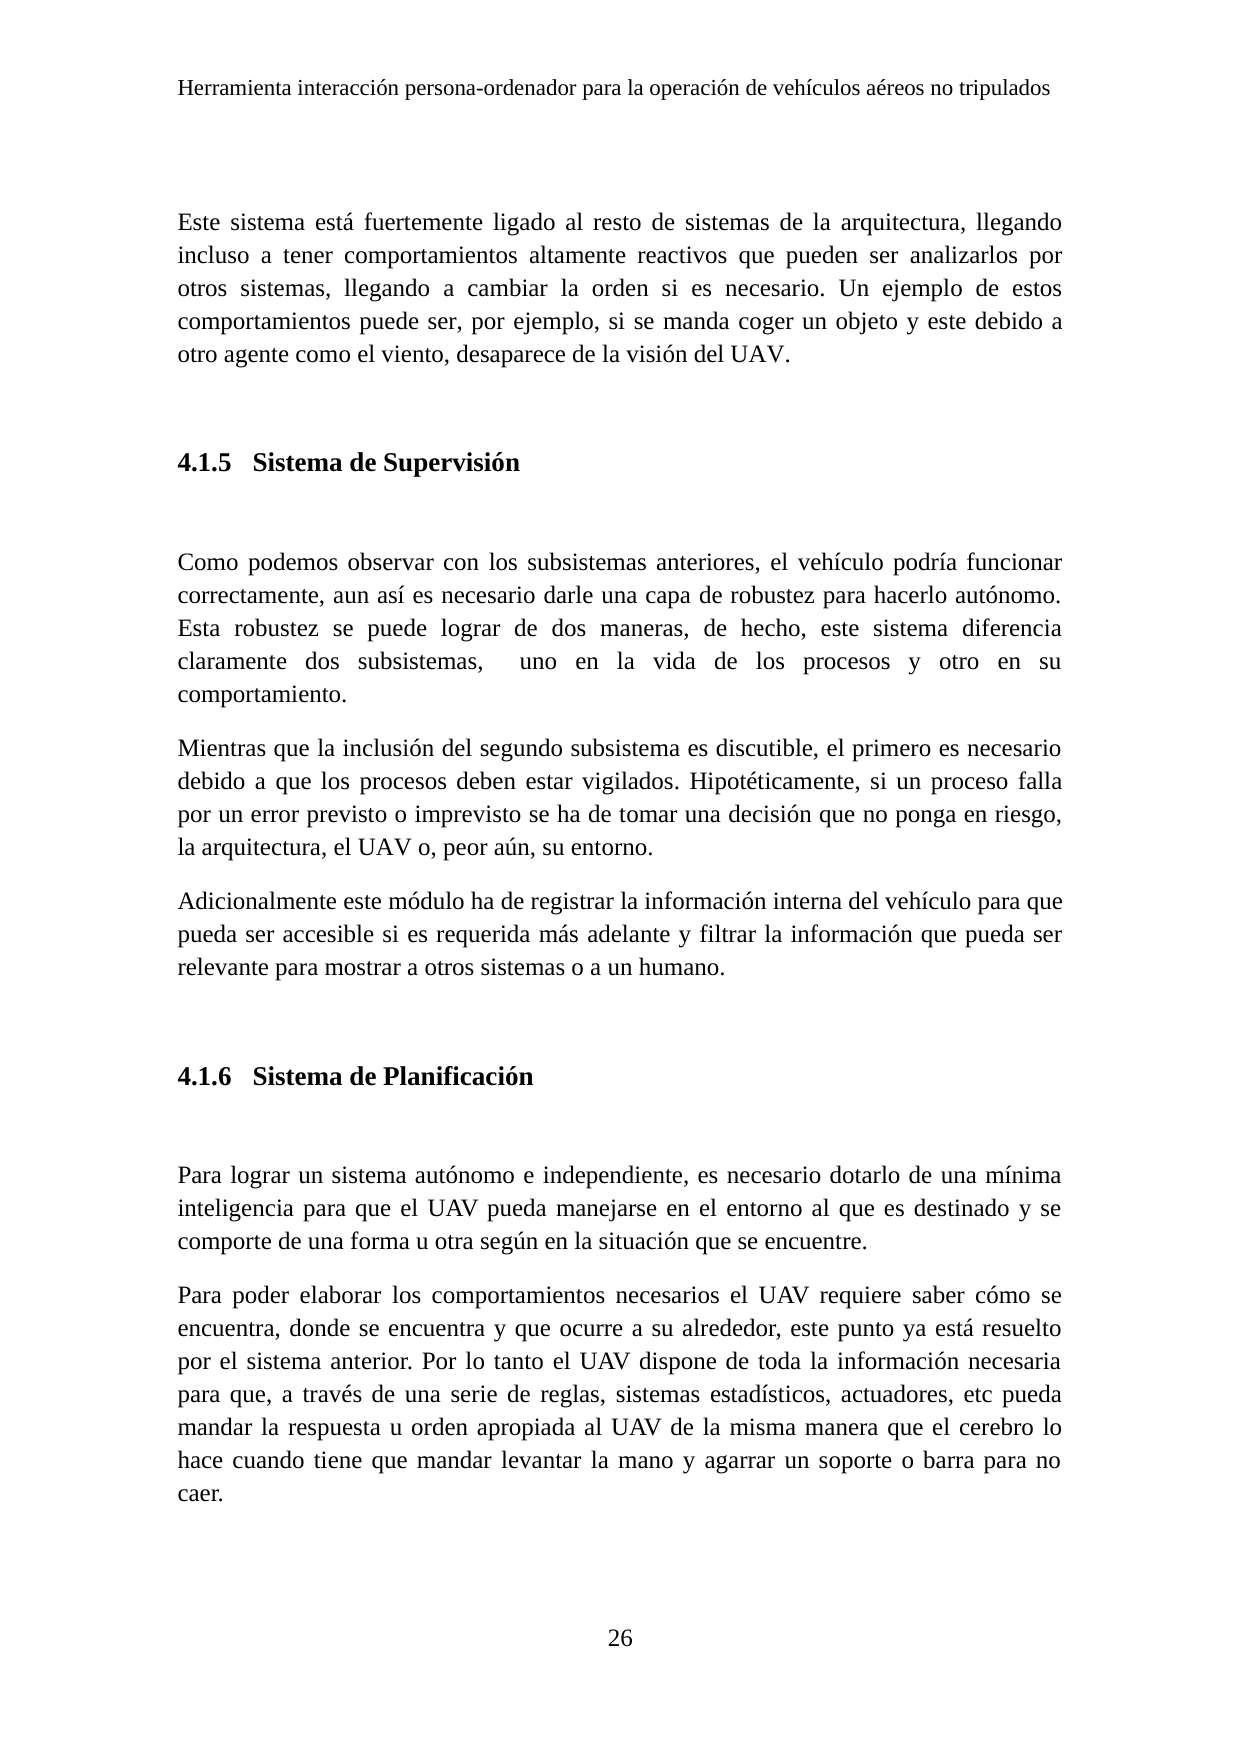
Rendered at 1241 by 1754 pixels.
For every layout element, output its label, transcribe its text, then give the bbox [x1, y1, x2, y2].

text Este sistema está fuertemente ligado al resto de sistemas de la arquitectura, llegando incluso a tener comportamientos altamente reactivos que pueden ser analizarlos por otros sistemas, llegando a cambiar la orden si es necesario. Un ejemplo de estos comportamientos puede ser, por ejemplo, si se manda coger un objeto y este debido a otro agente como el viento, desaparece de la visión del UAV. [177, 207, 1063, 368]
text Para poder elaborar los comportamientos necesarios el UAV requiere saber cómo se encuentra, donde se encuentra y que ocurre a su alrededor, este punto ya está resuelto por el sistema anterior. Por lo tanto el UAV dispone de toda la información necesaria para que, a través de una serie de reglas, sistemas estadísticos, actuadores, etc pueda mandar la respuesta u orden apropiada al UAV de la misma manera que el cerebro lo hace cuando tiene que mandar levantar la mano y agarrar un soporte o barra para no caer. [177, 1280, 1063, 1507]
text Como podemos observar con los subsistemas anteriores, el vehículo podría funcionar correctamente, aun así es necesario darle una capa de robustez para hacerlo autónomo. Esta robustez se puede lograr de dos maneras, de hecho, este sistema diferencia claramente dos subsistemas, uno en la vida de los procesos y otro en su comportamiento. [177, 547, 1063, 708]
text Para lograr un sistema autónomo e independiente, es necesario dotarlo de una mínima inteligencia para que el UAV pueda manejarse en el entorno al que es destinado y se comporte de una forma u otra según en la situación que se encuentre. [177, 1160, 1063, 1255]
text Mientras que la inclusión del segundo subsistema es discutible, el primero es necesario debido a que los procesos deben estar vigilados. Hipotéticamente, si un proceso falla por un error previsto o imprevisto se ha de tomar una decisión que no ponga en riesgo, la arquitectura, el UAV o, peor aún, su entorno. [177, 733, 1063, 861]
text Adicionalmente este módulo ha de registrar la información interna del vehículo para que pueda ser accesible si es requerida más adelante y filtrar la información que pueda ser relevante para mostrar a otros sistemas o a un humano. [177, 886, 1063, 981]
subtitle Sistema de Supervisión [177, 447, 1063, 478]
subtitle Sistema de Planificación [177, 1060, 1063, 1091]
